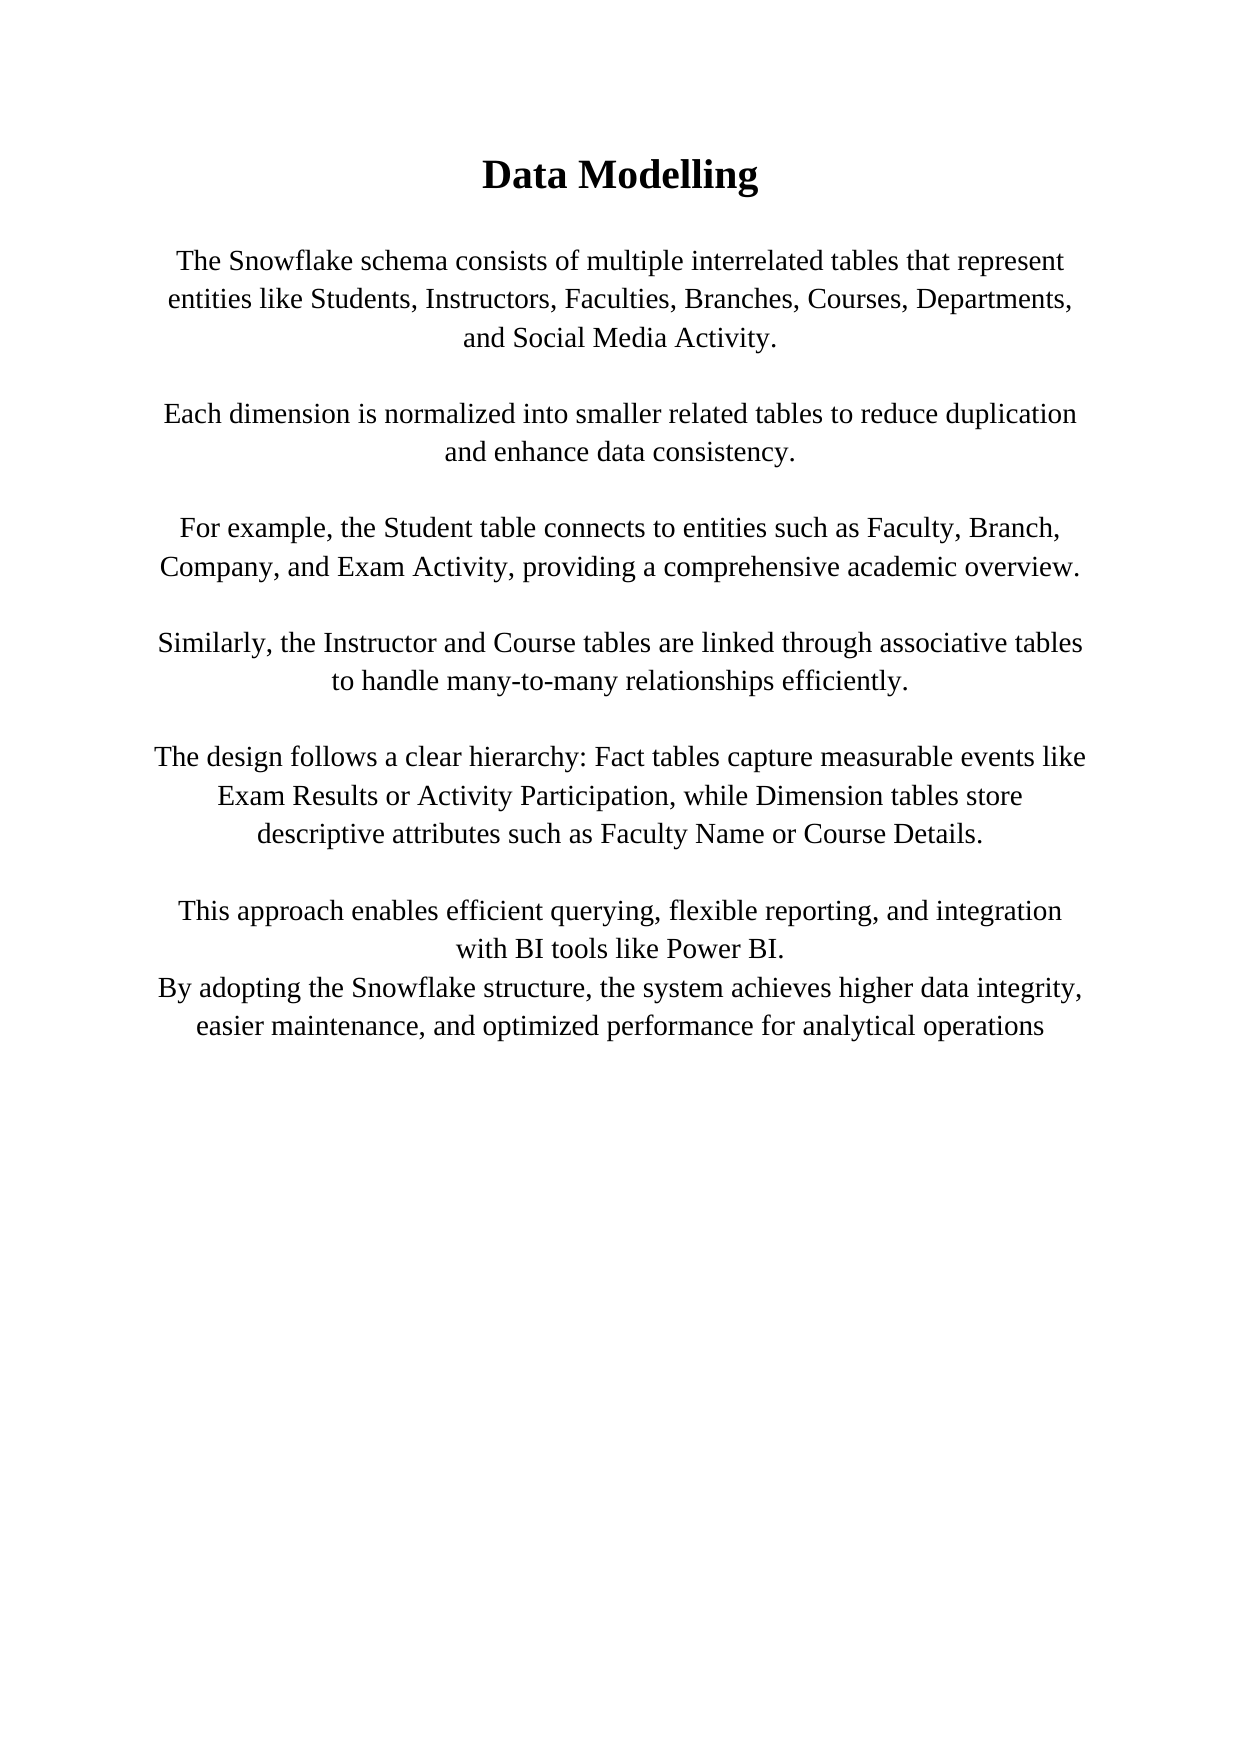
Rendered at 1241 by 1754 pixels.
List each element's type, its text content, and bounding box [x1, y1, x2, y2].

subtitle Each dimension is normalized into smaller related tables to reduce duplication and enhance data consistency. [150, 396, 1090, 468]
subtitle The design follows a clear hierarchy: Fact tables capture measurable events like Exam Results or Activity Participation, while Dimension tables store descriptive attributes such as Faculty Name or Course Details. [150, 739, 1090, 850]
subtitle The Snowflake schema consists of multiple interrelated tables that represent entities like Students, Instructors, Faculties, Branches, Courses, Departments, and Social Media Activity. [150, 243, 1090, 353]
subtitle This approach enables efficient querying, flexible reporting, and integration with BI tools like Power BI. By adopting the Snowflake structure, the system achieves higher data integrity, easier maintenance, and optimized performance for analytical operations [150, 893, 1090, 1042]
subtitle Data Modelling [150, 150, 1090, 198]
subtitle For example, the Student table connects to entities such as Faculty, Branch, Company, and Exam Activity, providing a comprehensive academic overview. [150, 510, 1090, 582]
subtitle Similarly, the Instructor and Course tables are linked through associative tables to handle many-to-many relationships efficiently. [150, 625, 1090, 697]
